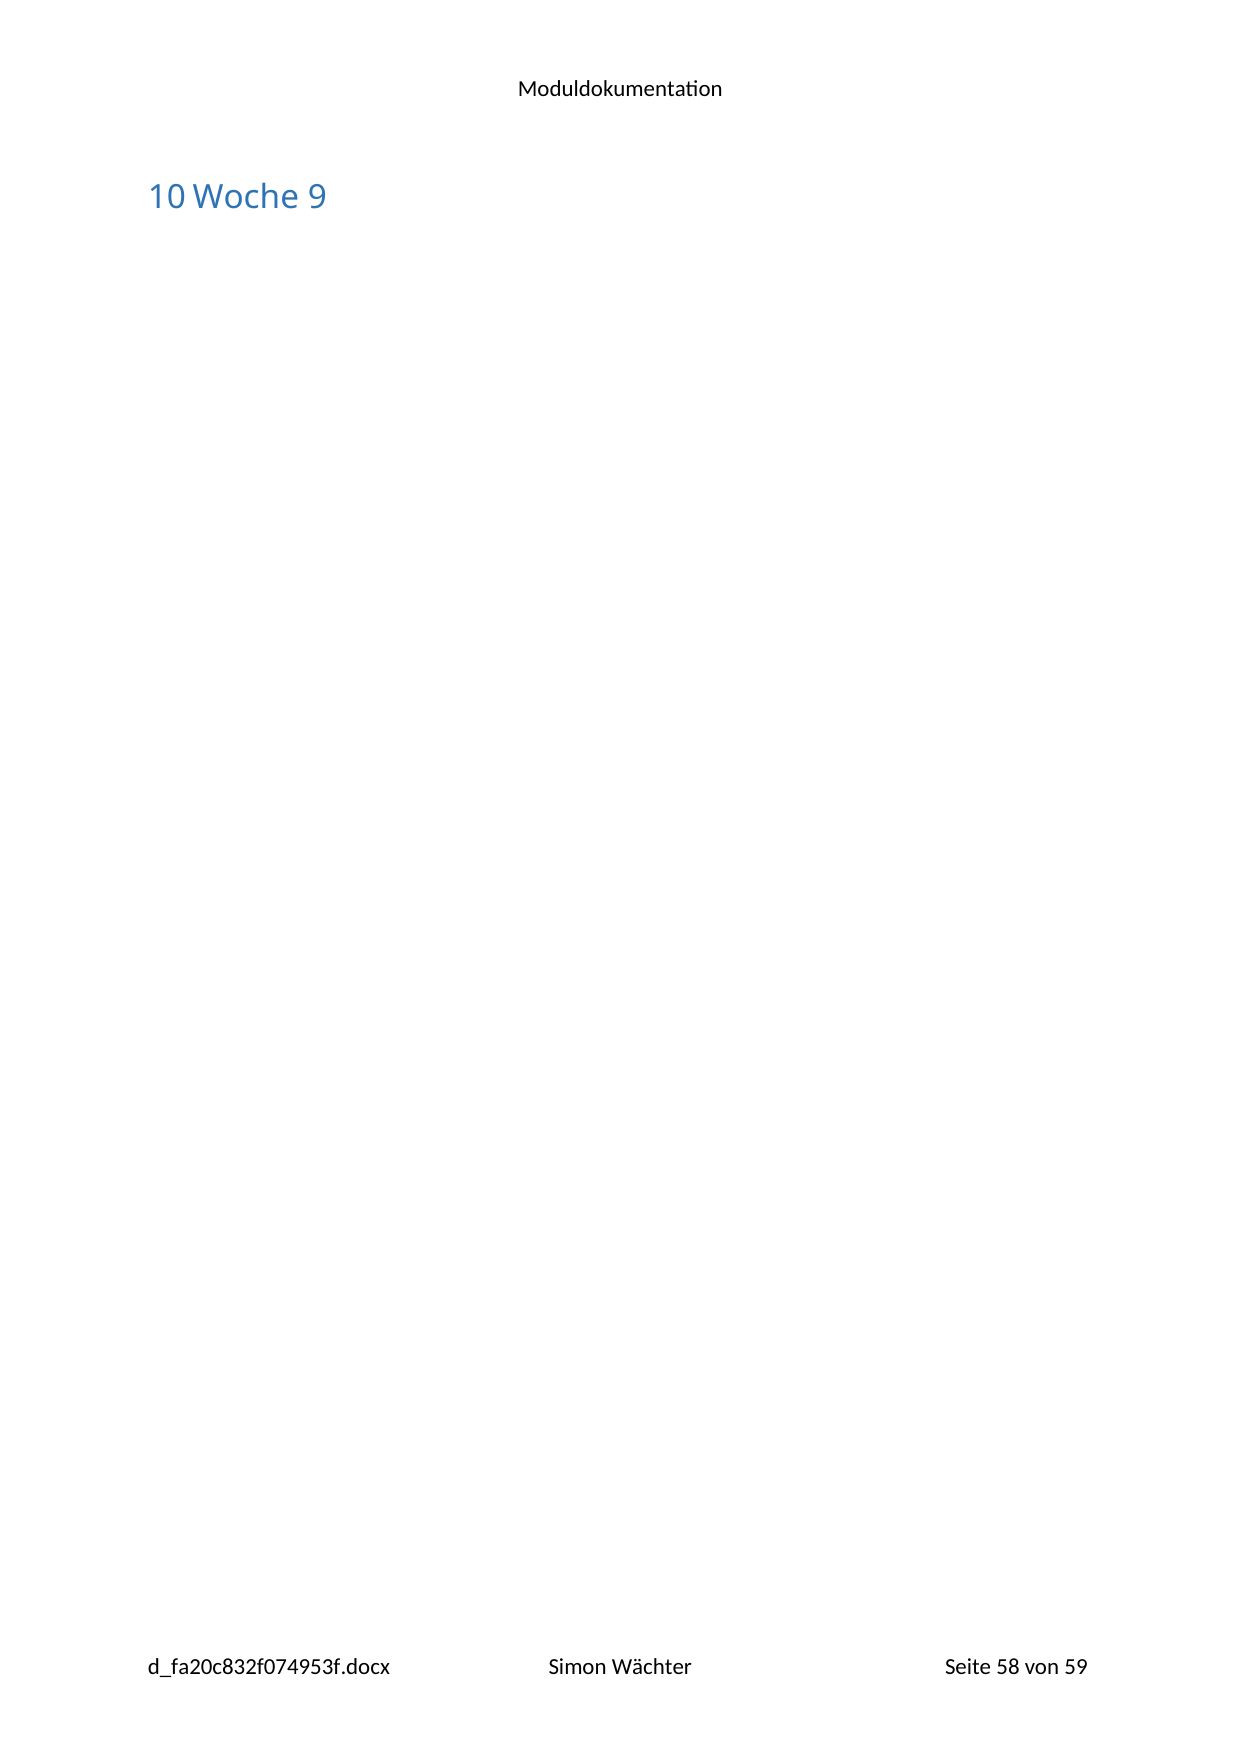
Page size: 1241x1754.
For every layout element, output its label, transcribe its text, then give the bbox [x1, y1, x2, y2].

subtitle Woche 9 [148, 173, 1093, 218]
